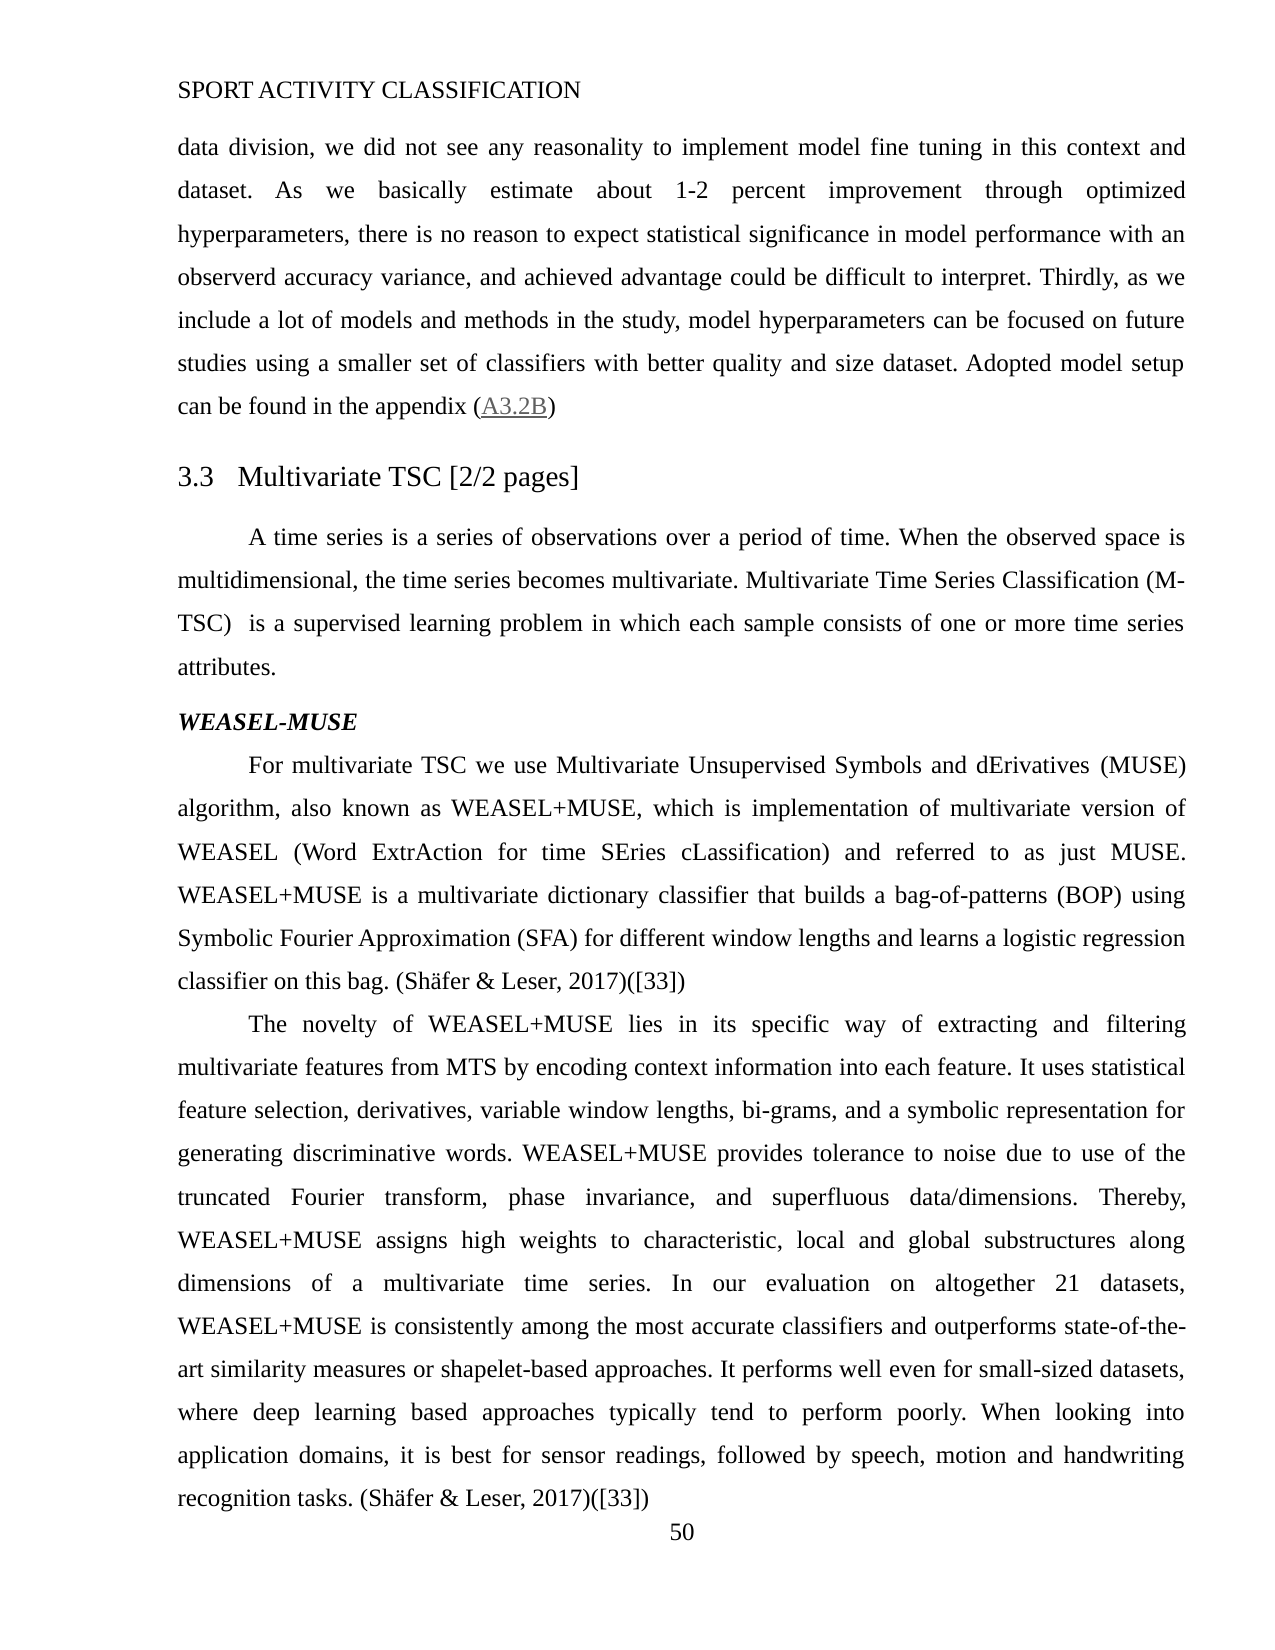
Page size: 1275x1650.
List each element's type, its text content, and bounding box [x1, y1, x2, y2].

text A time series is a series of observations over a period of time. When the observed space is multidimensional, the time series becomes multivariate. Multivariate Time Series Classification (M-TSC) is a supervised learning problem in which each sample consists of one or more time series attributes. [177, 522, 1186, 680]
subtitle Multivariate TSC [2/2 pages] [177, 459, 1186, 493]
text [177, 132, 1186, 420]
text The novelty of WEASEL+MUSE lies in its specific way of extracting and filtering multivariate features from MTS by encoding context information into each feature. It uses statistical feature selection, derivatives, variable window lengths, bi-grams, and a symbolic representation for generating discriminative words. WEASEL+MUSE provides tolerance to noise due to use of the truncated Fourier transform, phase invariance, and superfluous data/dimensions. Thereby, WEASEL+MUSE assigns high weights to characteristic, local and global substructures along dimensions of a multivariate time series. In our evaluation on altogether 21 datasets, WEASEL+MUSE is consistently among the most accurate classifiers and outperforms state-of-the-art similarity measures or shapelet-based approaches. It performs well even for small-sized datasets, where deep learning based approaches typically tend to perform poorly. When looking into application domains, it is best for sensor readings, followed by speech, motion and handwriting recognition tasks. (Shäfer & Leser, 2017)([33]) [177, 1009, 1186, 1512]
text For multivariate TSC we use Multivariate Unsupervised Symbols and dErivatives (MUSE) algorithm, also known as WEASEL+MUSE, which is implementation of multivariate version of WEASEL (Word ExtrAction for time SEries cLassification) and referred to as just MUSE. WEASEL+MUSE is a multivariate dictionary classifier that builds a bag-of-patterns (BOP) using Symbolic Fourier Approximation (SFA) for different window lengths and learns a logistic regression classifier on this bag. (Shäfer & Leser, 2017)([33]) [177, 750, 1186, 995]
subtitle WEASEL-MUSE [177, 707, 1186, 736]
